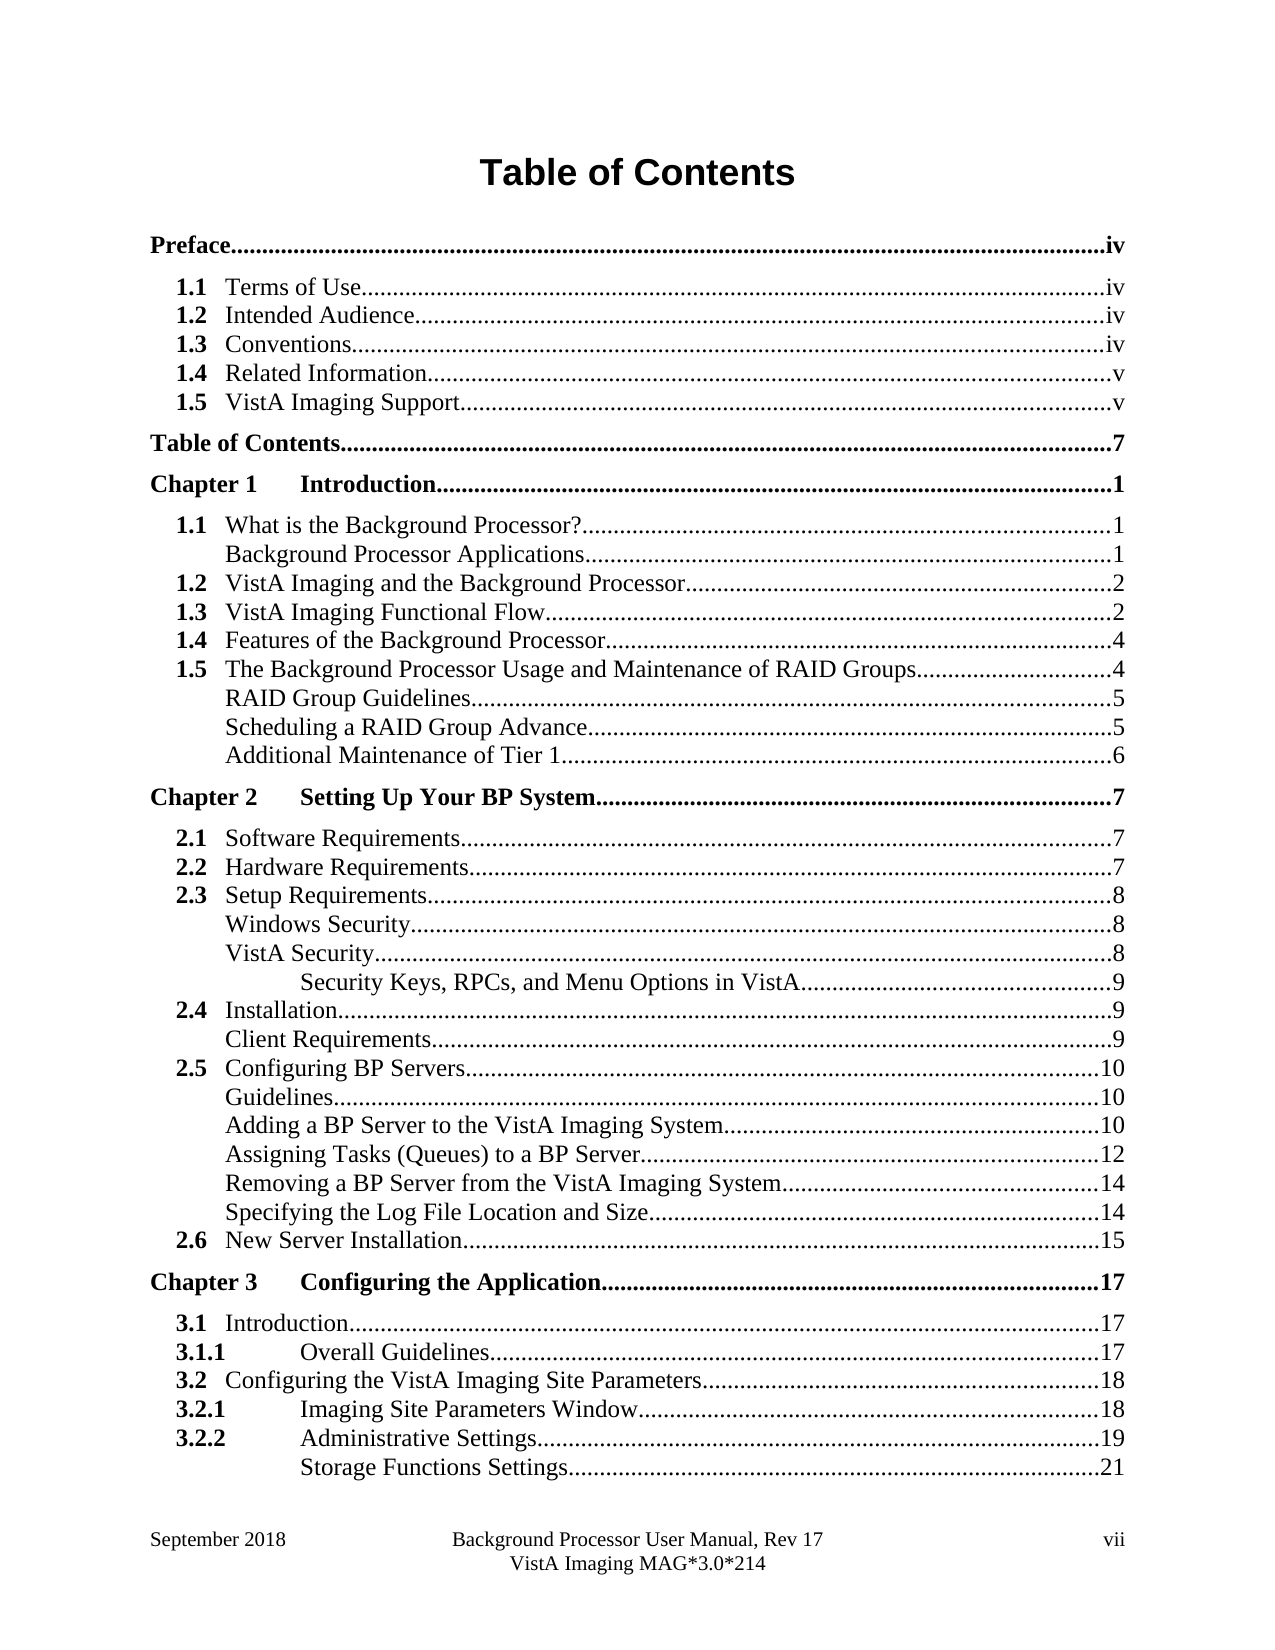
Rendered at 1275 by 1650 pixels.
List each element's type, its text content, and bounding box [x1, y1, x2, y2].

text Removing a BP Server from the VistA Imaging System 14 [225, 1168, 1125, 1197]
text Scheduling a RAID Group Advance 5 [225, 712, 1125, 741]
text 1.5 The Background Processor Usage and Maintenance of RAID Groups 4 [176, 654, 1125, 683]
text Preface iv [150, 231, 1125, 259]
text 1.2 VistA Imaging and the Background Processor 2 [176, 568, 1125, 597]
text 1.3 Conventions iv [176, 329, 1125, 358]
text Chapter 1 Introduction 1 [150, 469, 1125, 498]
text 3.2 Configuring the VistA Imaging Site Parameters 18 [176, 1366, 1125, 1394]
text 1.4 Features of the Background Processor 4 [176, 626, 1125, 654]
text Windows Security 8 [225, 909, 1125, 938]
text 1.5 VistA Imaging Support v [176, 387, 1125, 416]
text 1.1 What is the Background Processor? 1 [176, 511, 1125, 539]
text Specifying the Log File Location and Size 14 [225, 1197, 1125, 1226]
text RAID Group Guidelines 5 [225, 683, 1125, 712]
text VistA Security 8 [225, 938, 1125, 967]
text 3.2.2 Administrative Settings 19 [176, 1423, 1125, 1452]
subtitle Table of Contents [150, 150, 1125, 193]
text 2.4 Installation 9 [176, 996, 1125, 1024]
text 3.1.1 Overall Guidelines 17 [176, 1337, 1125, 1366]
text Chapter 3 Configuring the Application 17 [150, 1267, 1125, 1296]
text Storage Functions Settings 21 [300, 1452, 1125, 1481]
text Background Processor Applications 1 [225, 539, 1125, 568]
text 1.1 Terms of Use iv [176, 272, 1125, 301]
text 2.3 Setup Requirements 8 [176, 881, 1125, 909]
text 1.4 Related Information v [176, 358, 1125, 387]
text 3.1 Introduction 17 [176, 1308, 1125, 1337]
text Client Requirements 9 [225, 1024, 1125, 1053]
text 3.2.1 Imaging Site Parameters Window 18 [176, 1394, 1125, 1423]
text 2.5 Configuring BP Servers 10 [176, 1053, 1125, 1082]
text 2.1 Software Requirements 7 [176, 823, 1125, 852]
text Guidelines 10 [225, 1082, 1125, 1111]
text 2.6 New Server Installation 15 [176, 1226, 1125, 1254]
text Adding a BP Server to the VistA Imaging System 10 [225, 1111, 1125, 1139]
text Security Keys, RPCs, and Menu Options in VistA 9 [300, 967, 1125, 996]
text 1.3 VistA Imaging Functional Flow 2 [176, 597, 1125, 626]
text Additional Maintenance of Tier 1 6 [225, 741, 1125, 769]
text Chapter 2 Setting Up Your BP System 7 [150, 782, 1125, 811]
text Assigning Tasks (Queues) to a BP Server 12 [225, 1139, 1125, 1168]
text 2.2 Hardware Requirements 7 [176, 852, 1125, 881]
text 1.2 Intended Audience iv [176, 301, 1125, 329]
text Table of Contents 7 [150, 428, 1125, 457]
